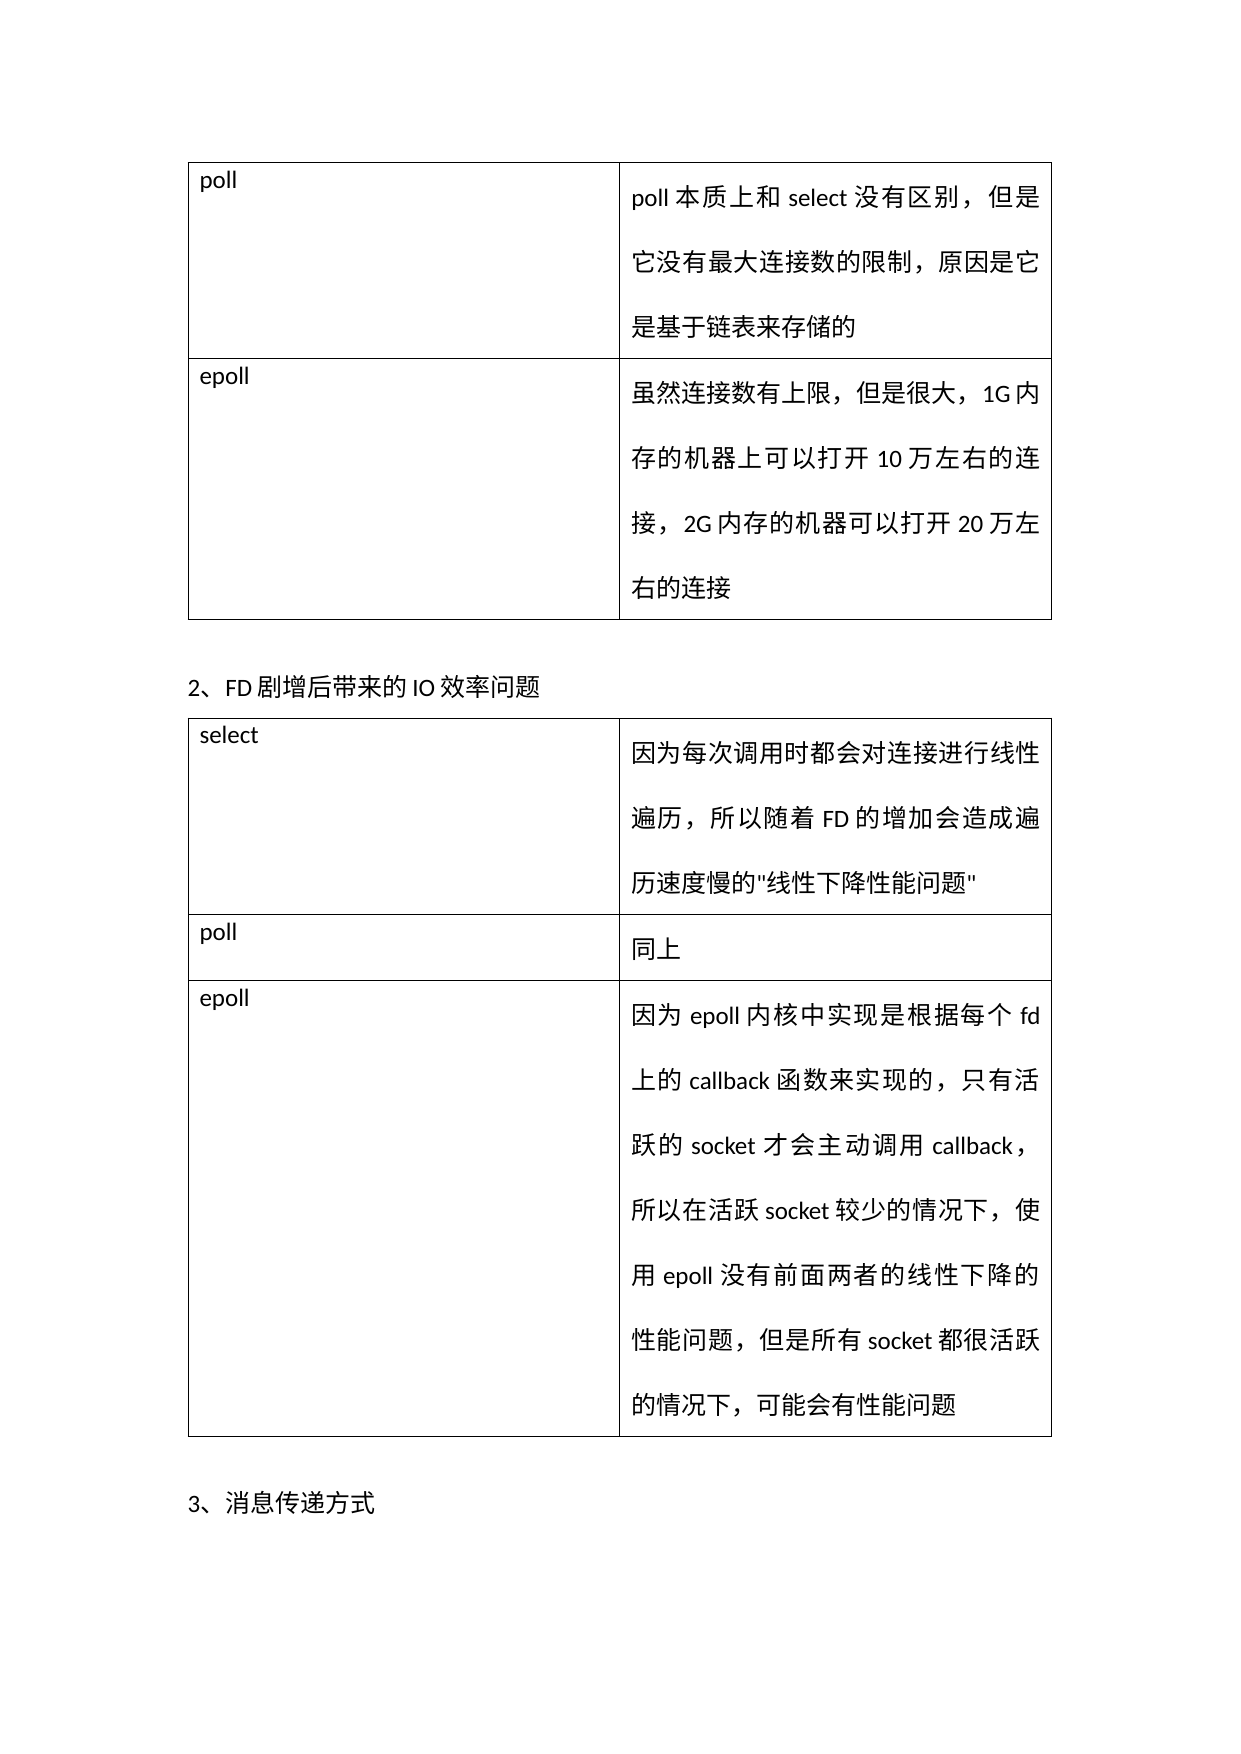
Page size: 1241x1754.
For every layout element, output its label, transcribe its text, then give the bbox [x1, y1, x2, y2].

table_cell epoll [189, 981, 619, 1436]
text 2、FD剧增后带来的IO效率问题 [187, 653, 1053, 718]
table_cell 同上 [620, 915, 1051, 980]
table_cell 虽然连接数有上限，但是很大，1G内存的机器上可以打开10万左右的连接，2G内存的机器可以打开20万左右的连接 [620, 359, 1051, 619]
table_header 因为每次调用时都会对连接进行线性遍历，所以随着FD的增加会造成遍历速度慢的"线性下降性能问题" [620, 719, 1051, 914]
text 3、消息传递方式 [187, 1469, 1053, 1534]
table_cell poll [189, 163, 619, 358]
table_cell poll本质上和select没有区别，但是它没有最大连接数的限制，原因是它是基于链表来存储的 [620, 163, 1051, 358]
table_header select [189, 719, 619, 914]
table_cell poll [189, 915, 619, 980]
table_cell epoll [189, 359, 619, 619]
table_cell 因为epoll内核中实现是根据每个fd上的callback函数来实现的，只有活跃的socket才会主动调用callback，所以在活跃socket较少的情况下，使用epoll没有前面两者的线性下降的性能问题，但是所有socket都很活跃的情况下，可能会有性能问题 [620, 981, 1051, 1436]
